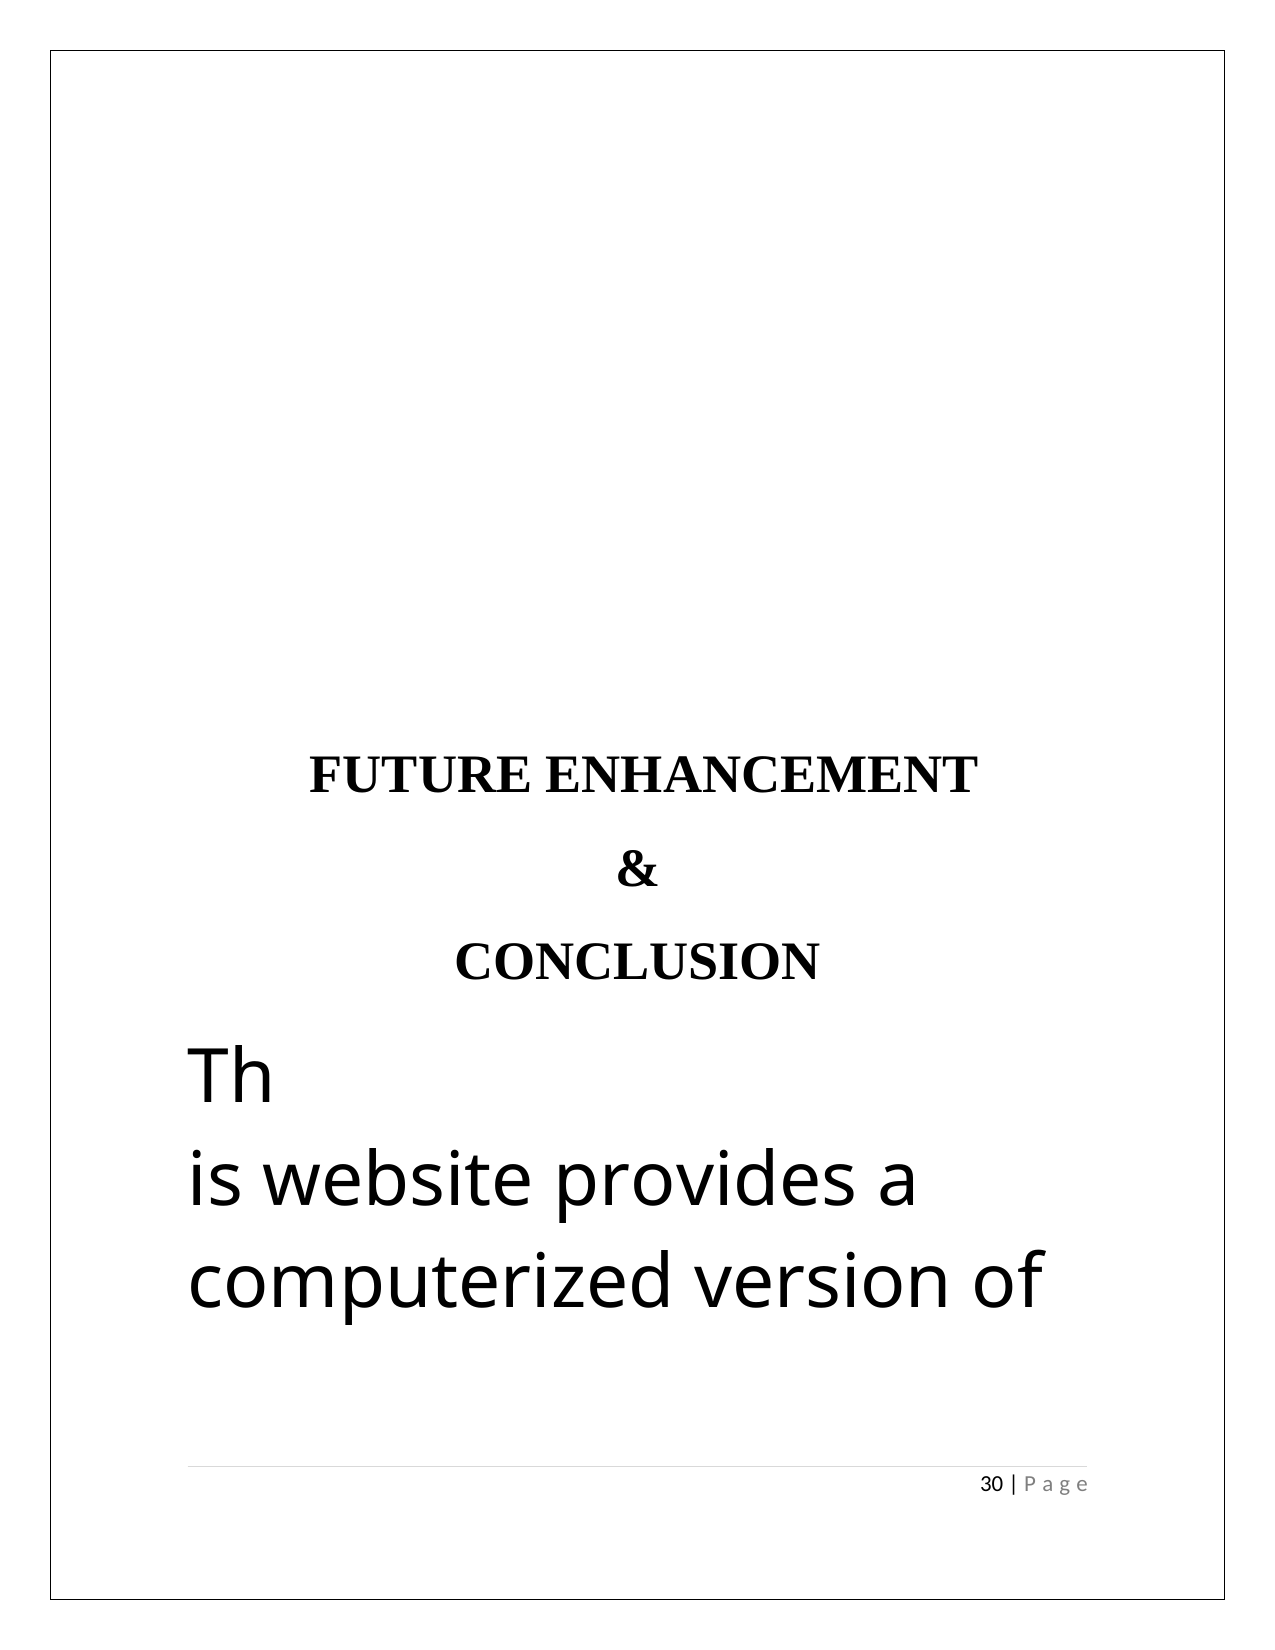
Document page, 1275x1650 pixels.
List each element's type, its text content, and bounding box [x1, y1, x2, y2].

text FUTURE ENHANCEMENT [187, 742, 1087, 804]
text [187, 1125, 1087, 1329]
text Th [187, 1023, 1087, 1125]
text & [187, 836, 1087, 898]
text CONCLUSION [187, 929, 1087, 991]
